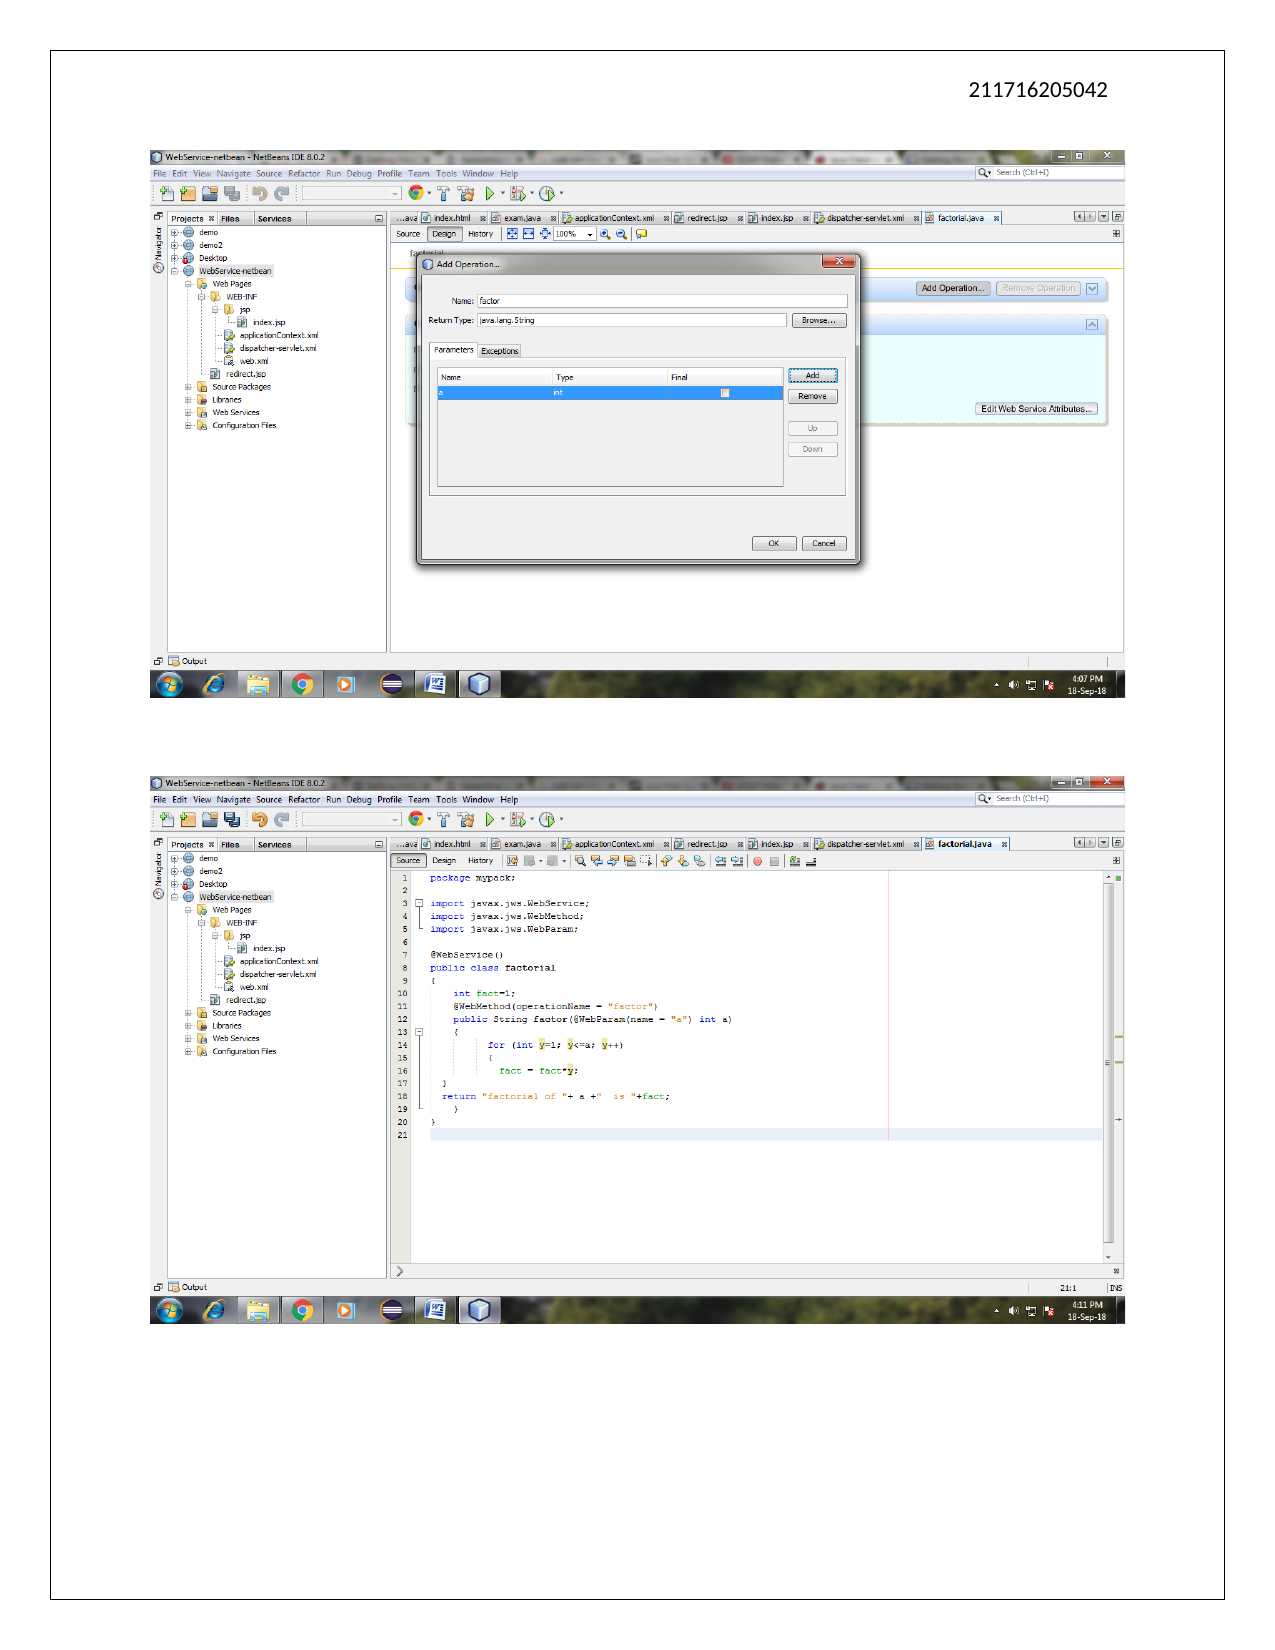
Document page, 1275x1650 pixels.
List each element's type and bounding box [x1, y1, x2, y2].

picture [150, 150, 1125, 698]
picture [150, 776, 1125, 1324]
